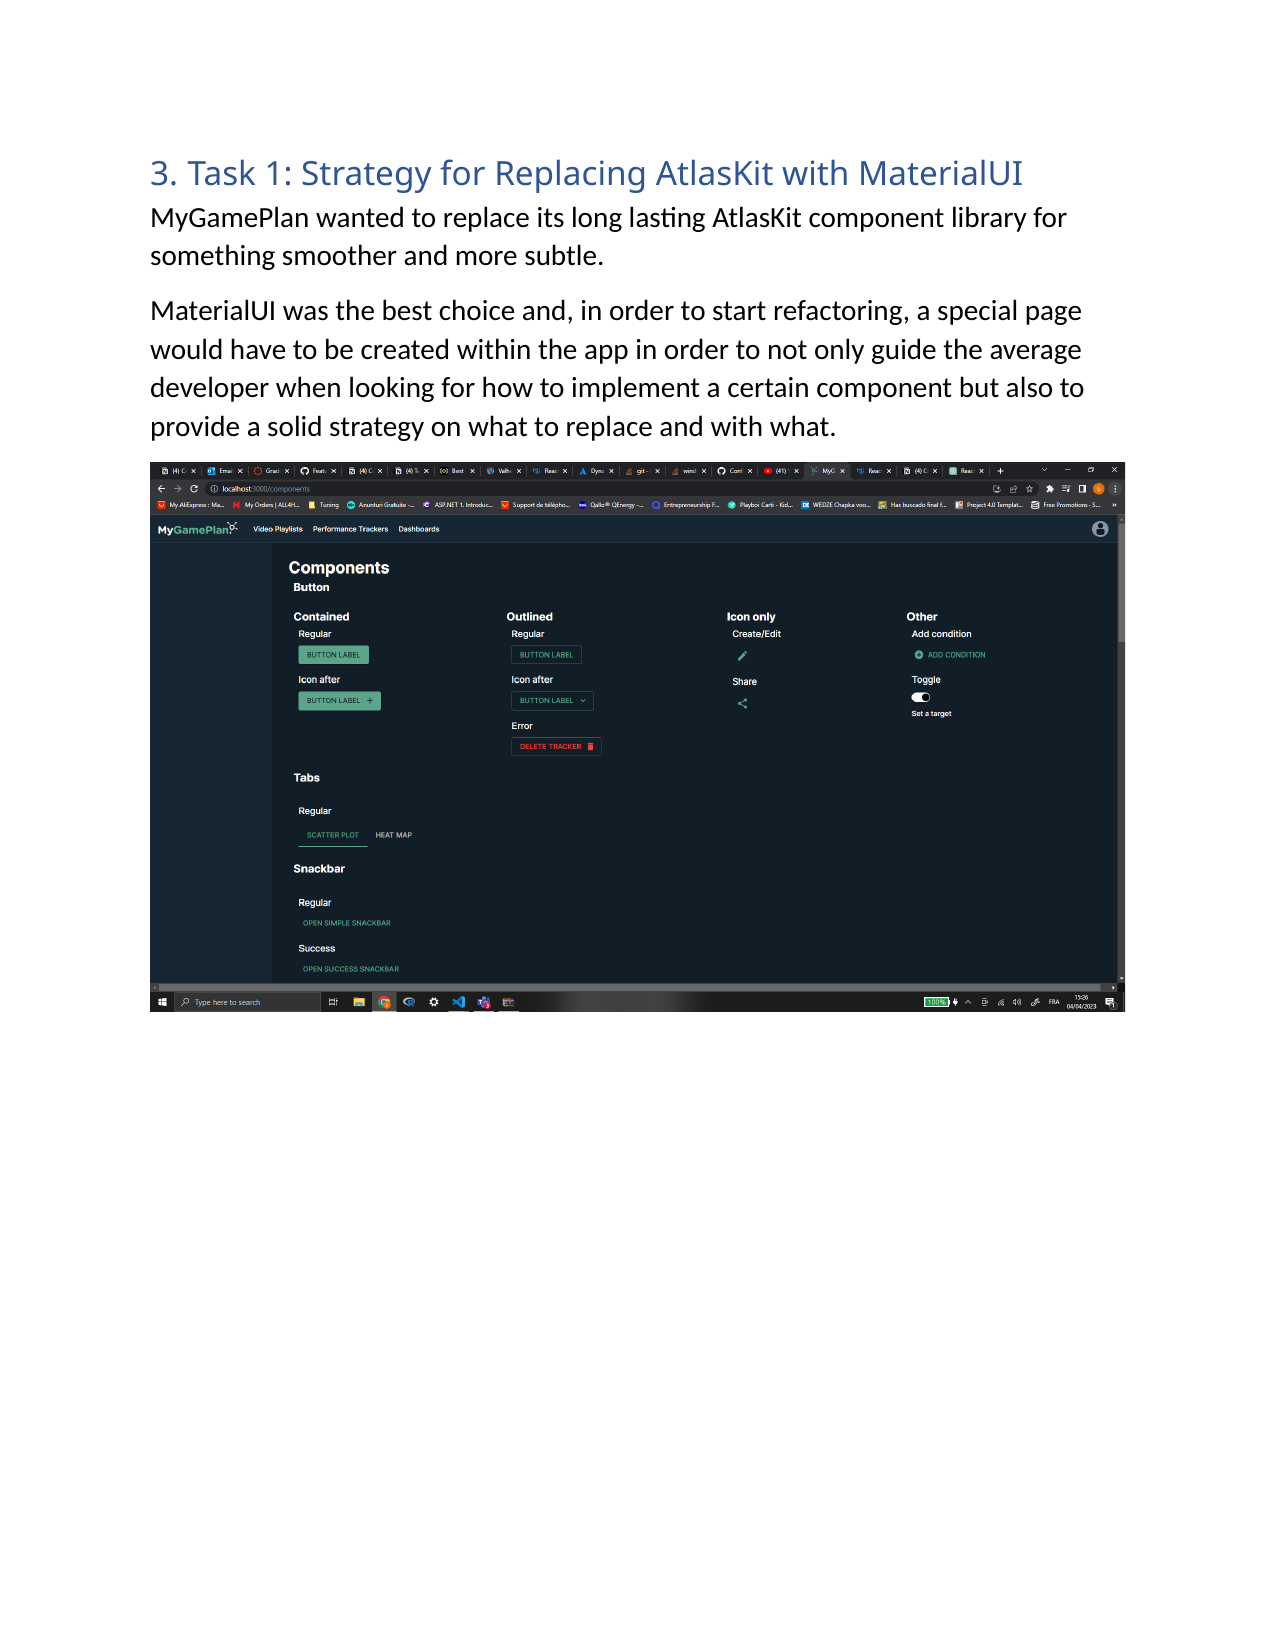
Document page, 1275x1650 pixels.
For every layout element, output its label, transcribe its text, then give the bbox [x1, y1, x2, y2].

picture [150, 462, 1125, 1012]
text MyGamePlan wanted to replace its long lasting AtlasKit component library for something smoother and more subtle. [150, 199, 1125, 273]
text MaterialUI was the best choice and, in order to start refactoring, a special page would have to be created within the app in order to not only guide the average developer when looking for how to implement a certain component but also to provide a solid strategy on what to replace and with what. [150, 292, 1125, 443]
subtitle Task 1: Strategy for Replacing AtlasKit with MaterialUI [150, 150, 1125, 195]
